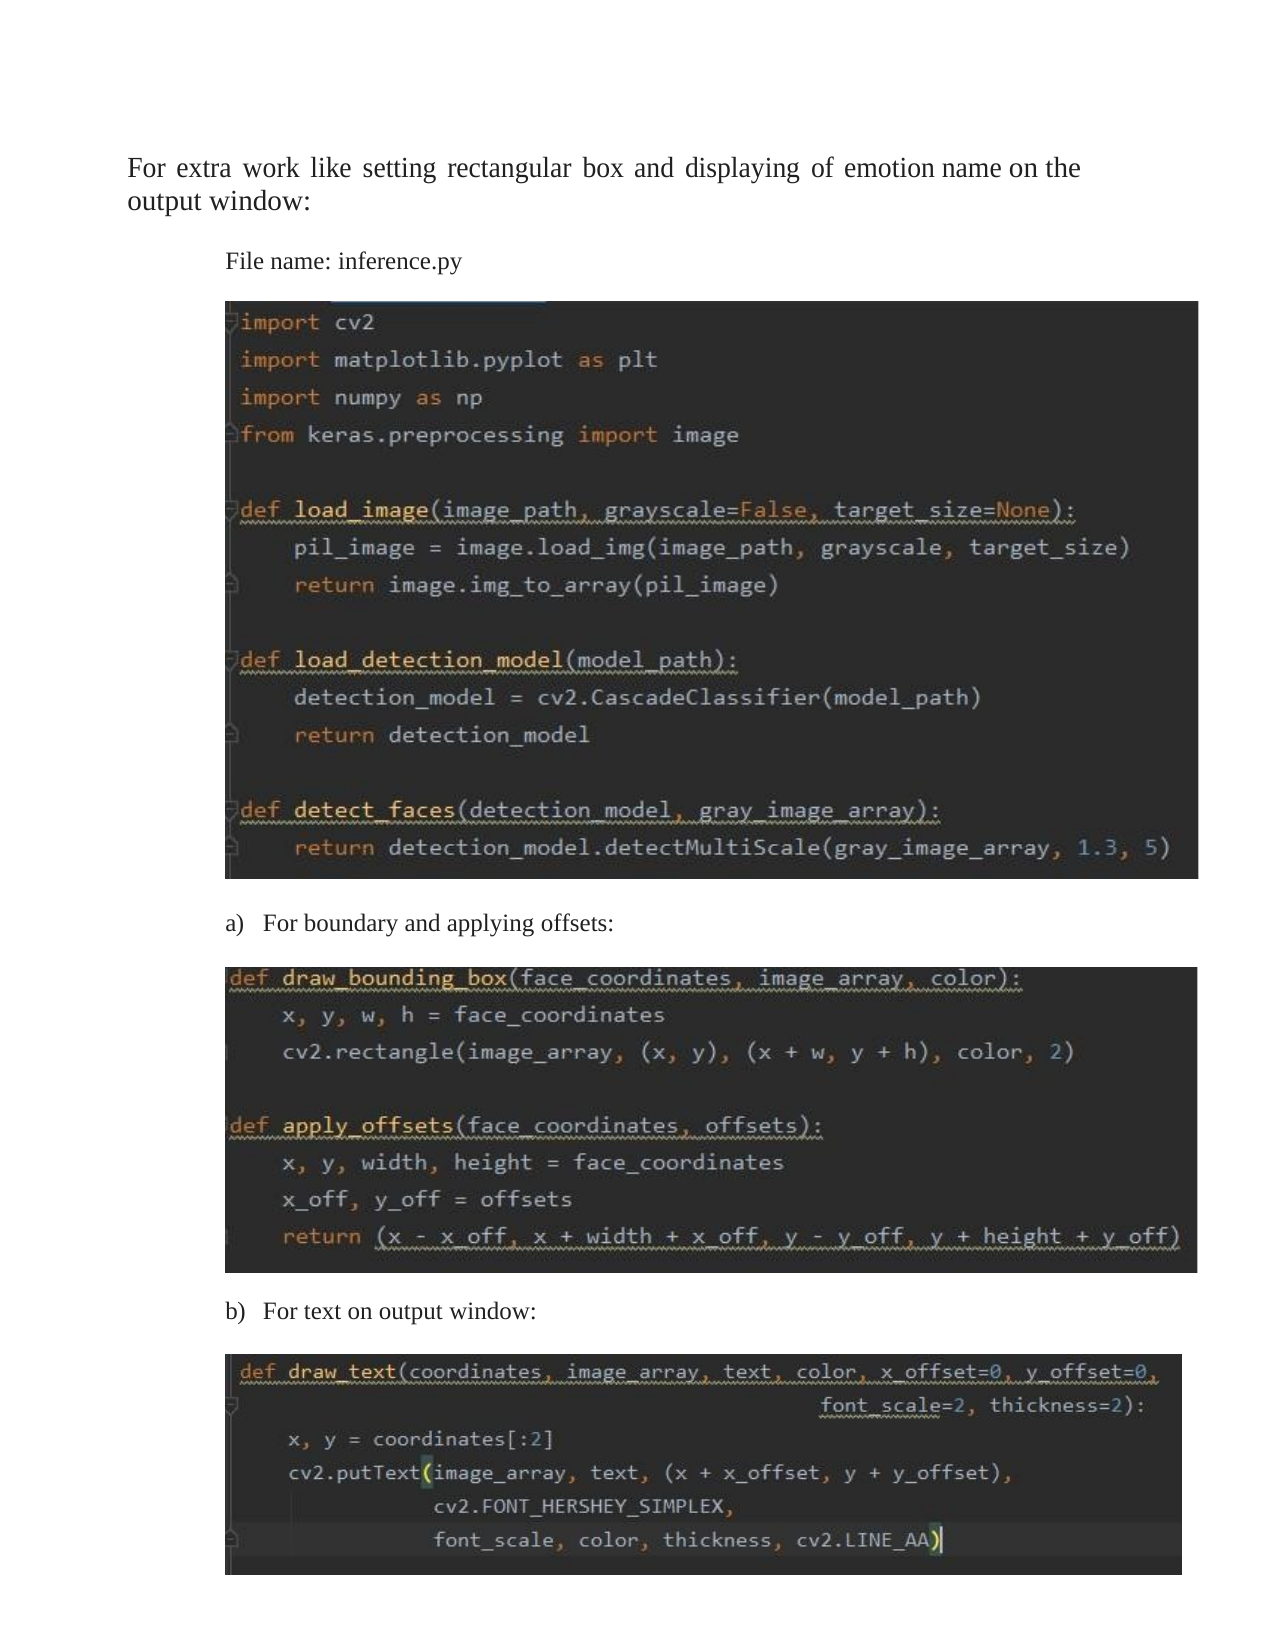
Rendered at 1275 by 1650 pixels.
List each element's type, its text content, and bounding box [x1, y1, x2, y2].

picture [225, 967, 1198, 1273]
list For extra work like setting rectangular box and displaying of emotion name on the output window: [127, 150, 1102, 217]
list For boundary and applying offsets: [225, 908, 1260, 937]
text File name: inference.py [225, 246, 1260, 275]
picture [225, 1354, 1182, 1575]
picture [225, 301, 1199, 879]
